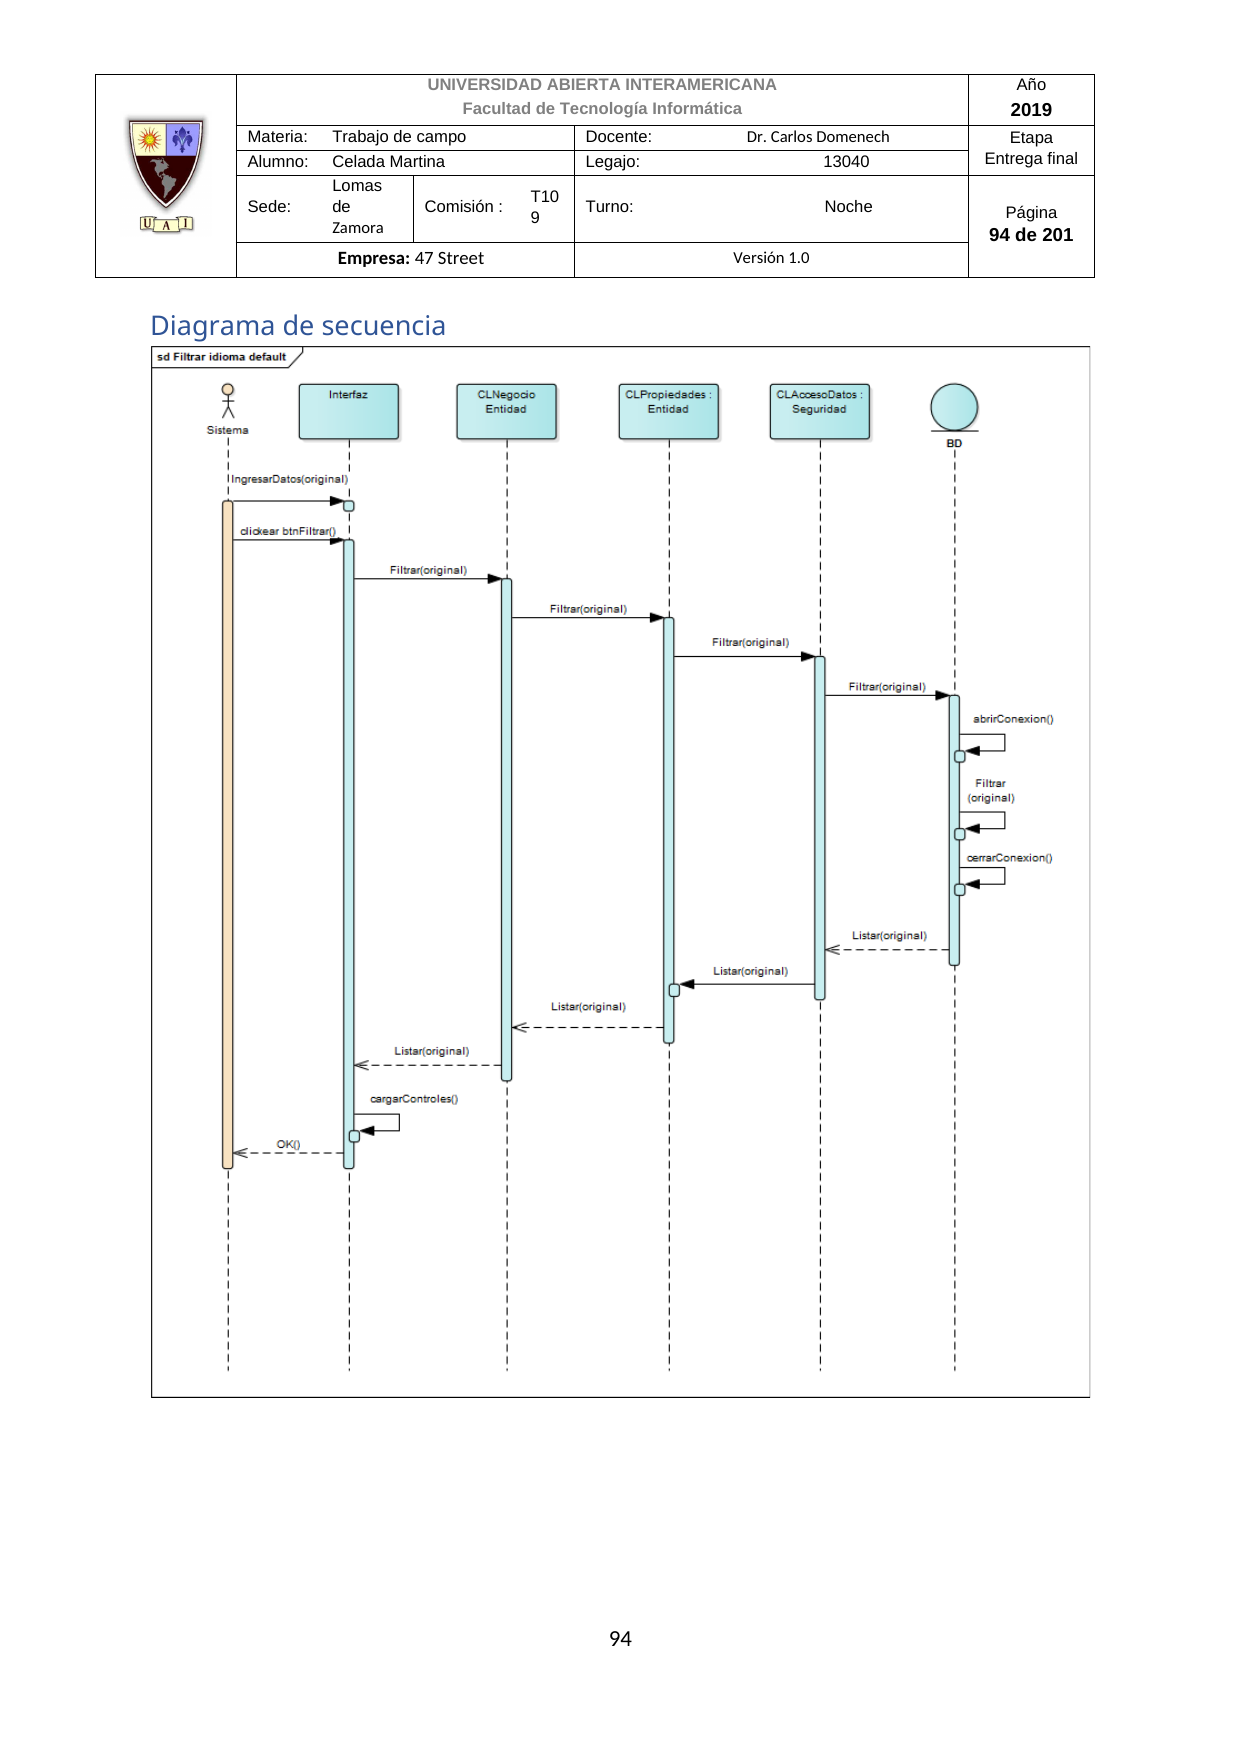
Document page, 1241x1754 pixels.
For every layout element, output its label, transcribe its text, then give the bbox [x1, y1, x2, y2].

subtitle Diagrama de secuencia [150, 306, 1090, 343]
picture [120, 111, 212, 237]
picture [150, 345, 1091, 1398]
